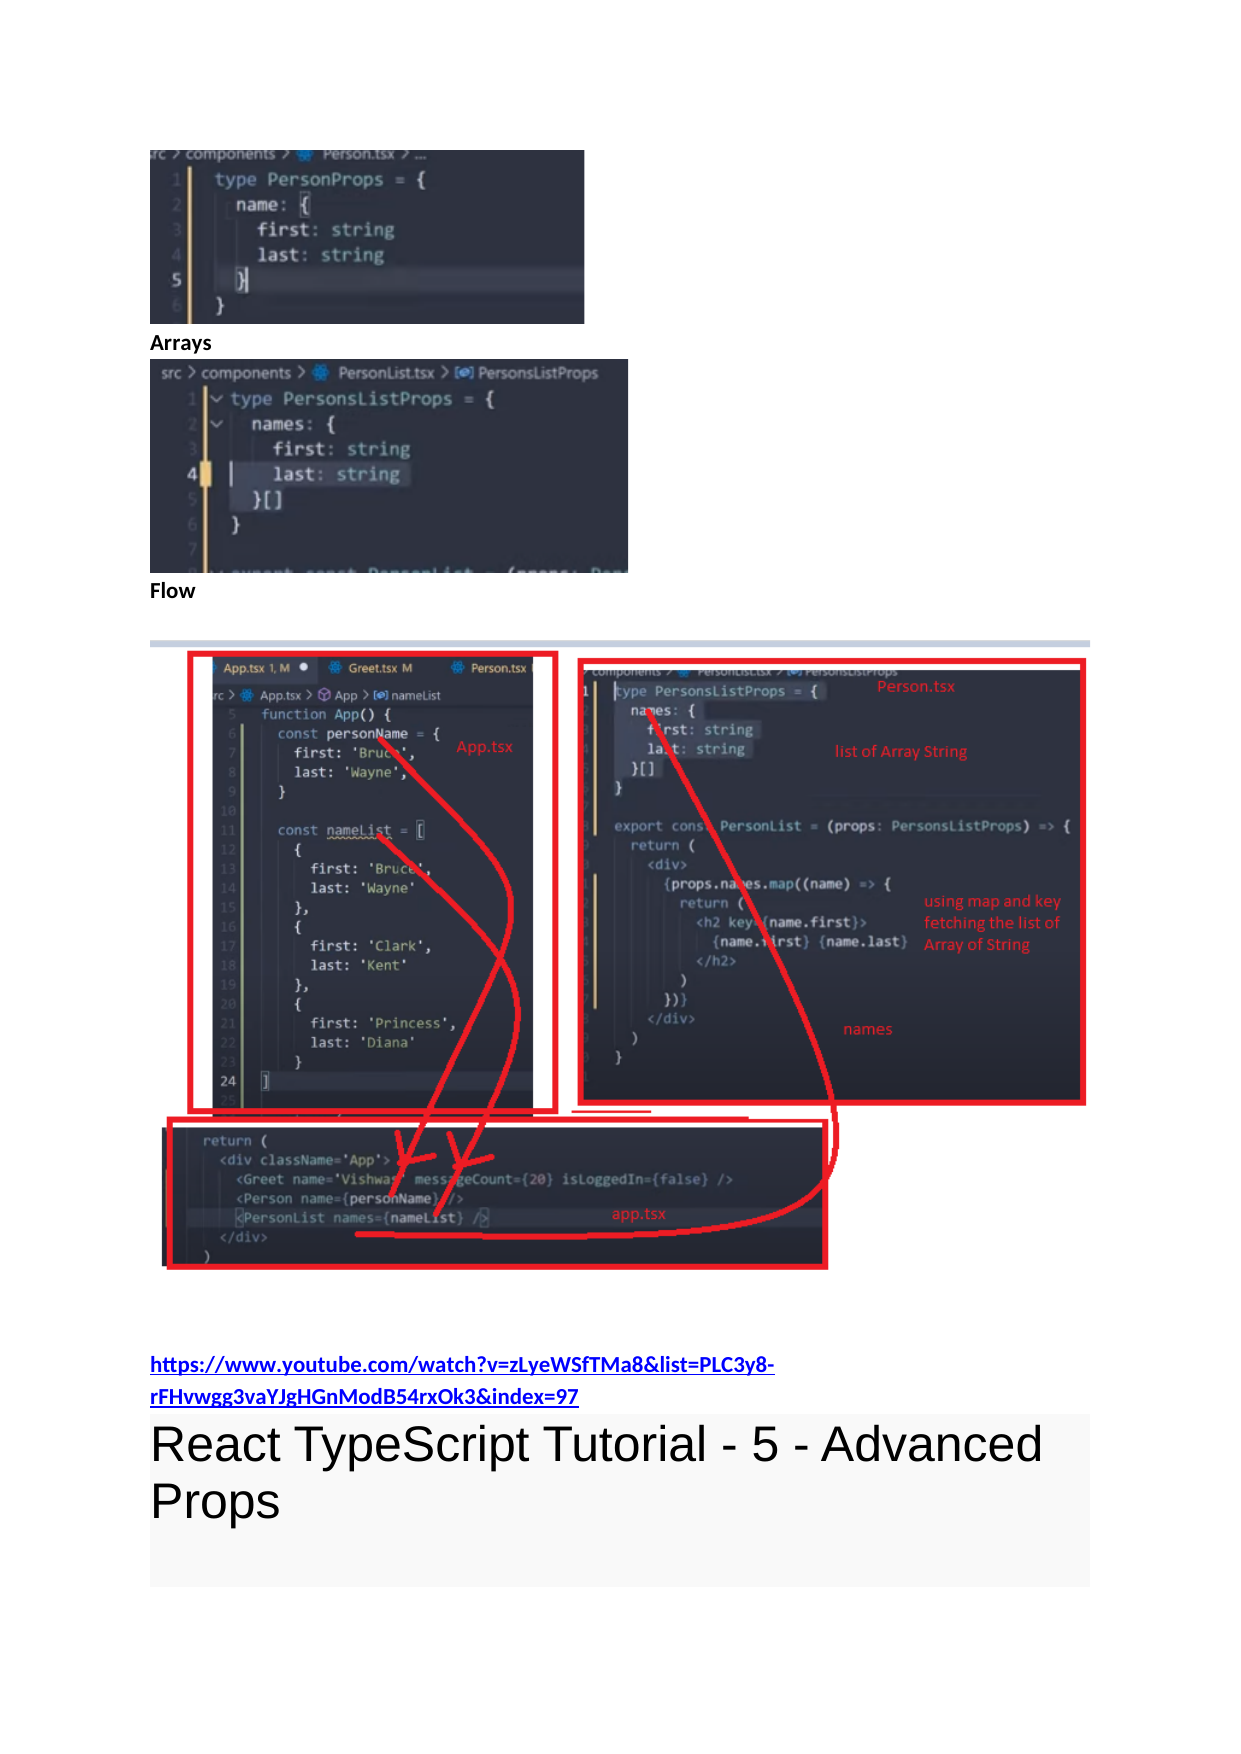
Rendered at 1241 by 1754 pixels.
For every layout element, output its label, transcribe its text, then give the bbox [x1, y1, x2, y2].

subtitle React TypeScript Tutorial - 5 - Advanced Props [150, 1414, 1090, 1529]
picture [150, 359, 629, 573]
text Flow [150, 576, 1090, 604]
text Arrays [150, 328, 1090, 356]
text https://www.youtube.com/watch?v=zLyeWSfTMa8&list=PLC3y8-rFHvwgg3vaYJgHGnModB54rxOk3&index=97 [150, 1350, 1090, 1410]
picture [150, 640, 1091, 1282]
picture [150, 150, 585, 324]
